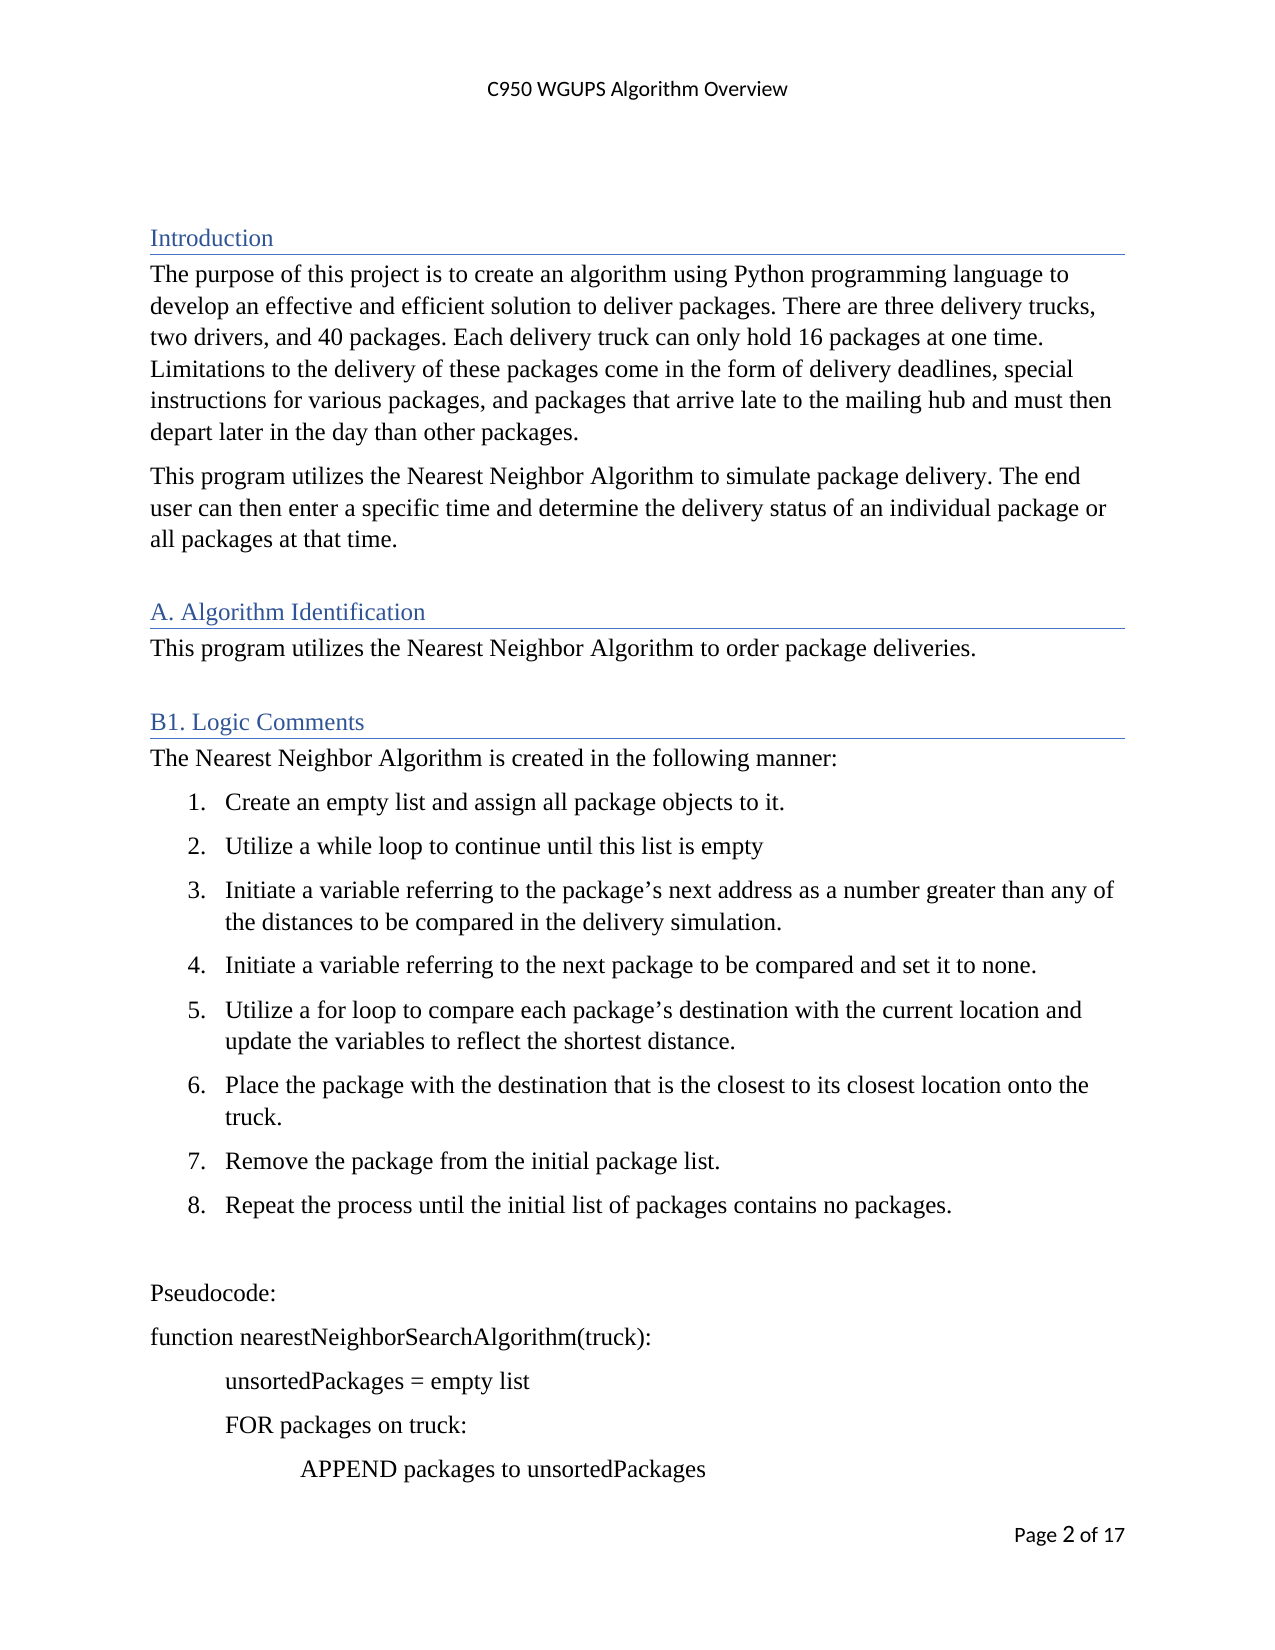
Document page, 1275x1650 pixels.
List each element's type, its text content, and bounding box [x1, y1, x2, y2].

list Create an empty list and assign all package objects to it. [187, 787, 1125, 816]
text The Nearest Neighbor Algorithm is created in the following manner: [150, 743, 1125, 772]
subtitle A. Algorithm Identification [150, 597, 1125, 628]
text FOR packages on truck: [150, 1410, 1125, 1439]
text Pseudocode: [150, 1278, 1125, 1307]
list Place the package with the destination that is the closest to its closest location onto the truck. [187, 1070, 1125, 1131]
text function nearestNeighborSearchAlgorithm(truck): [150, 1322, 1125, 1351]
subtitle Introduction [150, 223, 1125, 254]
list Repeat the process until the initial list of packages contains no packages. [187, 1190, 1125, 1219]
list Utilize a for loop to compare each package’s destination with the current location and update the variables to reflect the shortest distance. [187, 995, 1125, 1055]
list Initiate a variable referring to the package’s next address as a number greater than any of the distances to be compared in the delivery simulation. [187, 875, 1125, 935]
list Utilize a while loop to continue until this list is empty [187, 831, 1125, 860]
list Remove the package from the initial package list. [187, 1146, 1125, 1175]
text This program utilizes the Nearest Neighbor Algorithm to order package deliveries. [150, 633, 1125, 662]
text The purpose of this project is to create an algorithm using Python programming language to develop an effective and efficient solution to deliver packages. There are three delivery trucks, two drivers, and 40 packages. Each delivery truck can only hold 16 packages at one time. Limitations to the delivery of these packages come in the form of delivery deadlines, special instructions for various packages, and packages that arrive late to the mailing hub and must then depart later in the day than other packages. [150, 259, 1125, 446]
text This program utilizes the Nearest Neighbor Algorithm to simulate package delivery. The end user can then enter a specific time and determine the delivery status of an individual package or all packages at that time. [150, 461, 1125, 553]
list Initiate a variable referring to the next package to be compared and set it to none. [187, 951, 1125, 979]
text unsortedPackages = empty list [150, 1366, 1125, 1395]
subtitle B1. Logic Comments [150, 707, 1125, 738]
text APPEND packages to unsortedPackages [150, 1454, 1125, 1483]
